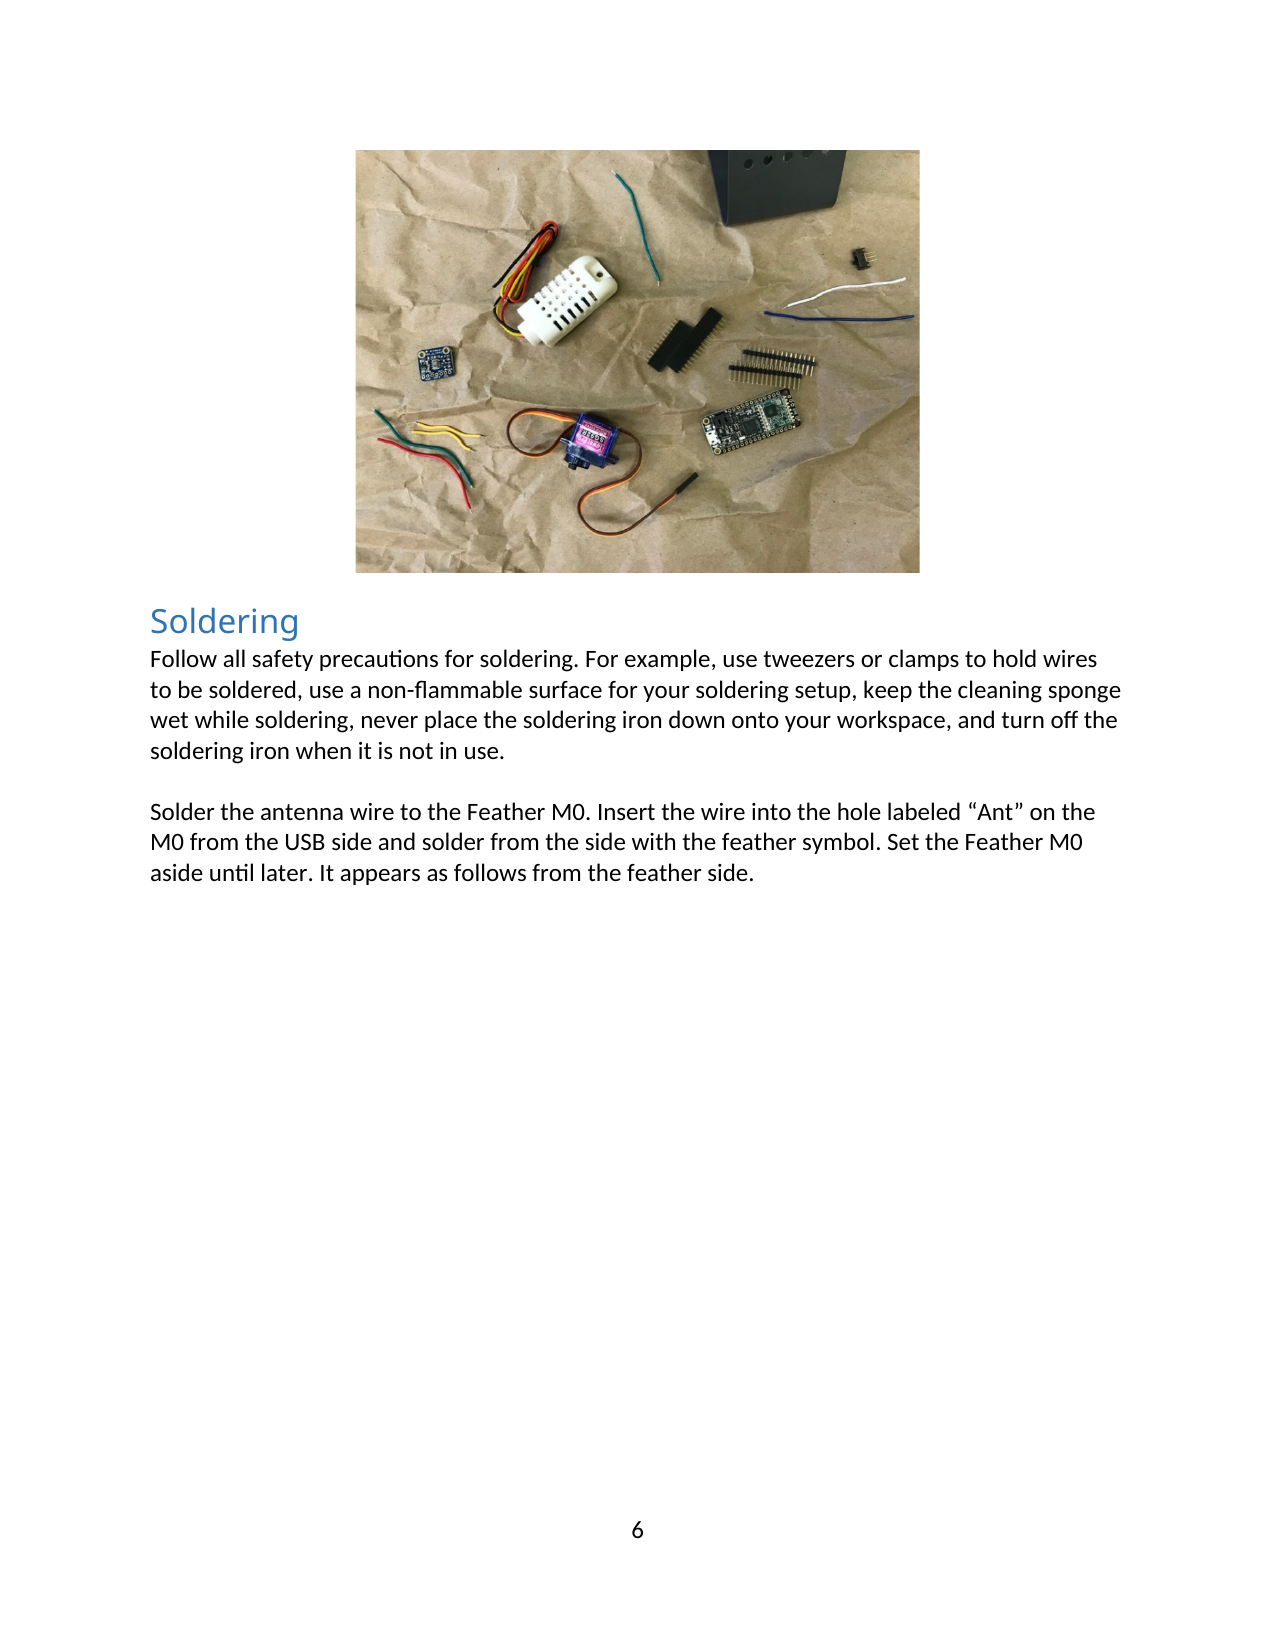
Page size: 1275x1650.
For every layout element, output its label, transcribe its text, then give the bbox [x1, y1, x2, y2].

picture [355, 150, 920, 573]
subtitle Soldering [150, 598, 1125, 643]
text Follow all safety precautions for soldering. For example, use tweezers or clamps to hold wires to be soldered, use a non-flammable surface for your soldering setup, keep the cleaning sponge wet while soldering, never place the soldering iron down onto your workspace, and turn off the soldering iron when it is not in use. [150, 643, 1125, 766]
text Solder the antenna wire to the Feather M0. Insert the wire into the hole labeled “Ant” on the M0 from the USB side and solder from the side with the feather symbol. Set the Feather M0 aside until later. It appears as follows from the feather side. [150, 796, 1125, 888]
